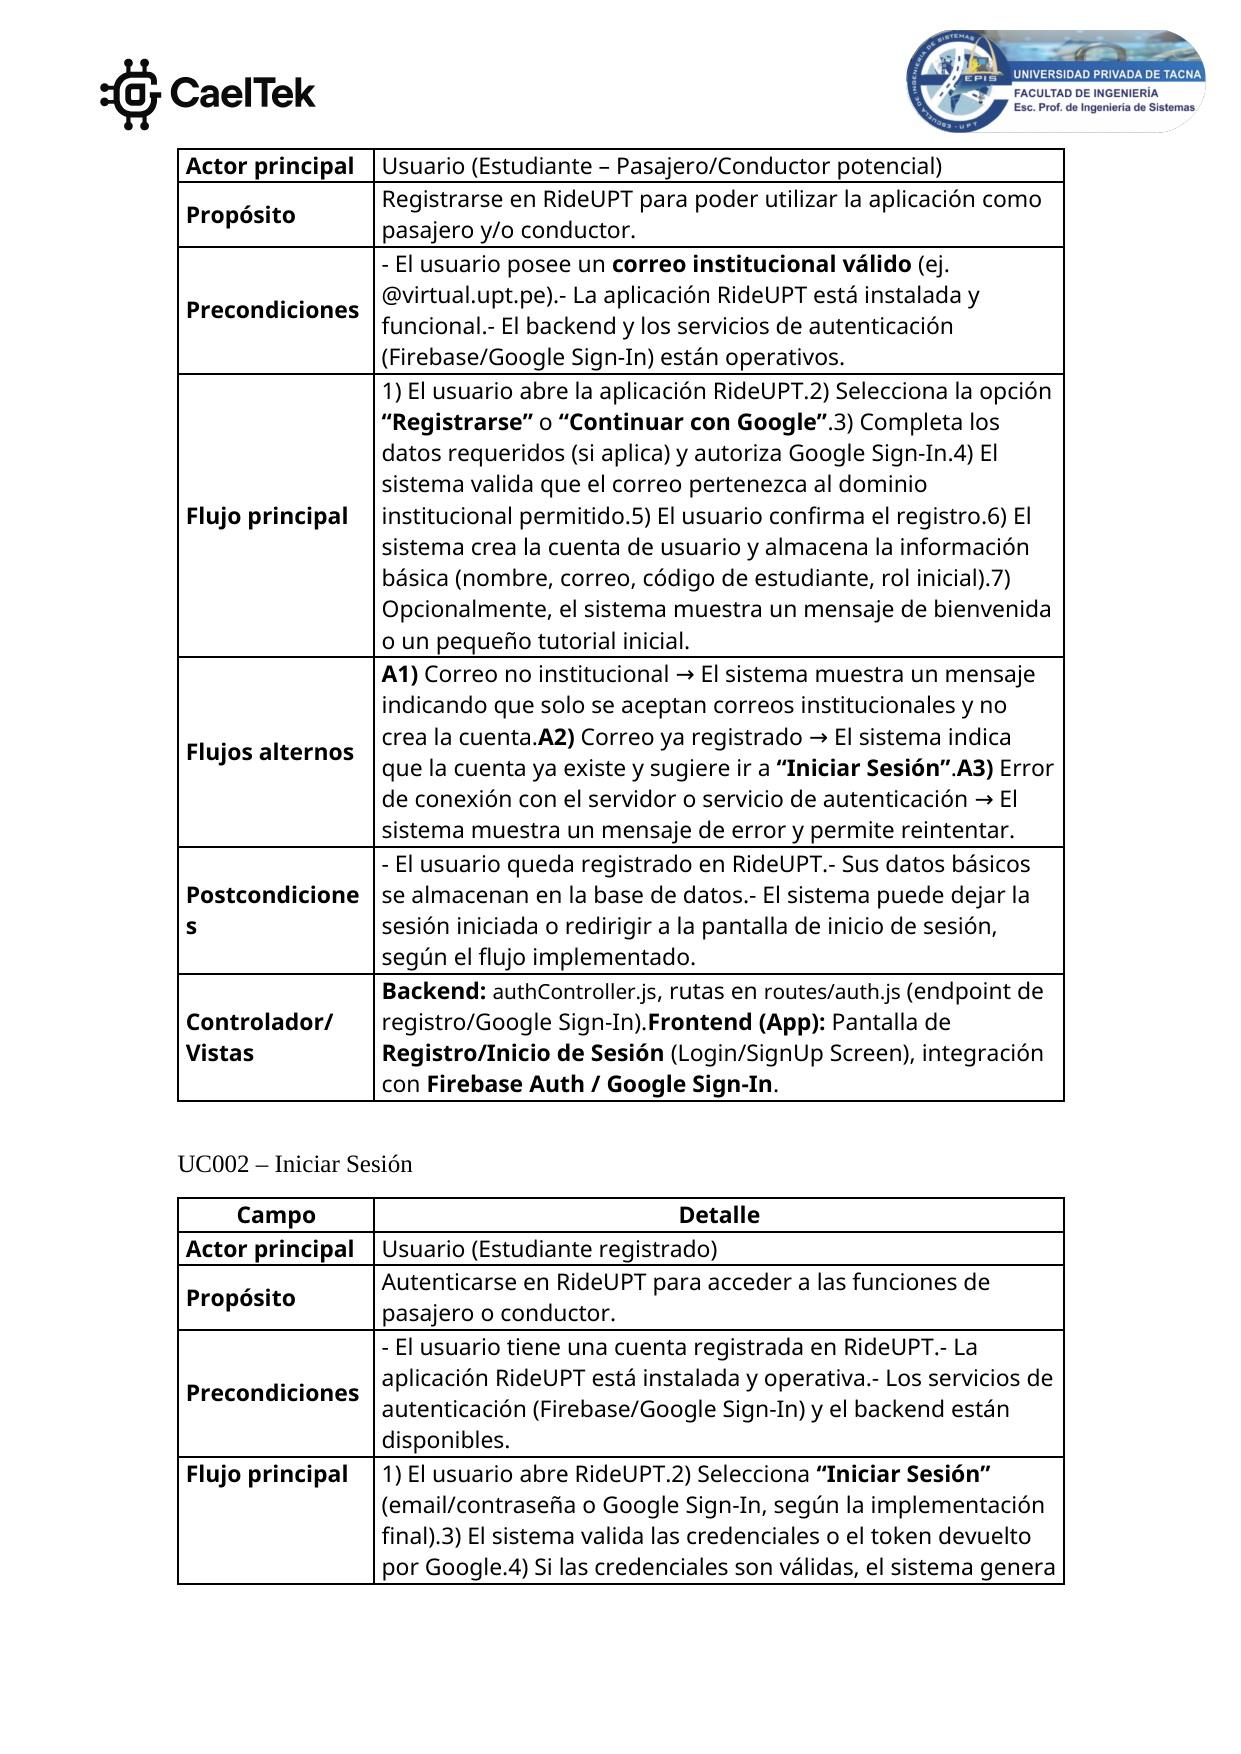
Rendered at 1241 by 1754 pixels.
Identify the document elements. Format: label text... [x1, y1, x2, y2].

table_cell Precondiciones [179, 1331, 373, 1456]
table_cell Flujo principal [179, 375, 373, 656]
table_header Detalle [375, 1199, 1063, 1231]
table_cell Actor principal [179, 150, 373, 181]
table_cell Actor principal [179, 1233, 373, 1264]
table_cell Precondiciones [179, 248, 373, 373]
table_cell Usuario (Estudiante registrado) [375, 1233, 1063, 1264]
table_cell - El usuario posee un correo institucional válido (ej. @virtual.upt.pe).- La aplicación RideUPT está instalada y funcional.- El backend y los servicios de autenticación (Firebase/Google Sign-In) están operativos. [375, 248, 1063, 373]
picture [79, 42, 339, 147]
table_cell Flujos alternos [179, 658, 373, 846]
table_header Campo [179, 1199, 373, 1231]
table_cell Postcondiciones [179, 848, 373, 973]
table_cell 1) El usuario abre la aplicación RideUPT.2) Selecciona la opción “Registrarse” o “Continuar con Google”.3) Completa los datos requeridos (si aplica) y autoriza Google Sign-In.4) El sistema valida que el correo pertenezca al dominio institucional permitido.5) El usuario confirma el registro.6) El sistema crea la cuenta de usuario y almacena la información básica (nombre, correo, código de estudiante, rol inicial).7) Opcionalmente, el sistema muestra un mensaje de bienvenida o un pequeño tutorial inicial. [375, 375, 1063, 656]
table_cell - El usuario tiene una cuenta registrada en RideUPT.- La aplicación RideUPT está instalada y operativa.- Los servicios de autenticación (Firebase/Google Sign-In) y el backend están disponibles. [375, 1331, 1063, 1456]
text UC002 – Iniciar Sesión [177, 1149, 1063, 1178]
table_cell Flujo principal [179, 1458, 373, 1583]
table_cell Controlador/Vistas [179, 975, 373, 1100]
picture [906, 30, 1206, 133]
table_cell Registrarse en RideUPT para poder utilizar la aplicación como pasajero y/o conductor. [375, 183, 1063, 246]
table_cell Usuario (Estudiante – Pasajero/Conductor potencial) [375, 150, 1063, 181]
table_cell - El usuario queda registrado en RideUPT.- Sus datos básicos se almacenan en la base de datos.- El sistema puede dejar la sesión iniciada o redirigir a la pantalla de inicio de sesión, según el flujo implementado. [375, 848, 1063, 973]
table_cell Propósito [179, 183, 373, 246]
table_cell Propósito [179, 1266, 373, 1328]
table_cell Backend: authController.js, rutas en routes/auth.js (endpoint de registro/Google Sign-In).Frontend (App): Pantalla de Registro/Inicio de Sesión (Login/SignUp Screen), integración con Firebase Auth / Google Sign-In. [375, 975, 1063, 1100]
table_cell Autenticarse en RideUPT para acceder a las funciones de pasajero o conductor. [375, 1266, 1063, 1328]
table_cell A1) Correo no institucional → El sistema muestra un mensaje indicando que solo se aceptan correos institucionales y no crea la cuenta.A2) Correo ya registrado → El sistema indica que la cuenta ya existe y sugiere ir a “Iniciar Sesión”.A3) Error de conexión con el servidor o servicio de autenticación → El sistema muestra un mensaje de error y permite reintentar. [375, 658, 1063, 846]
